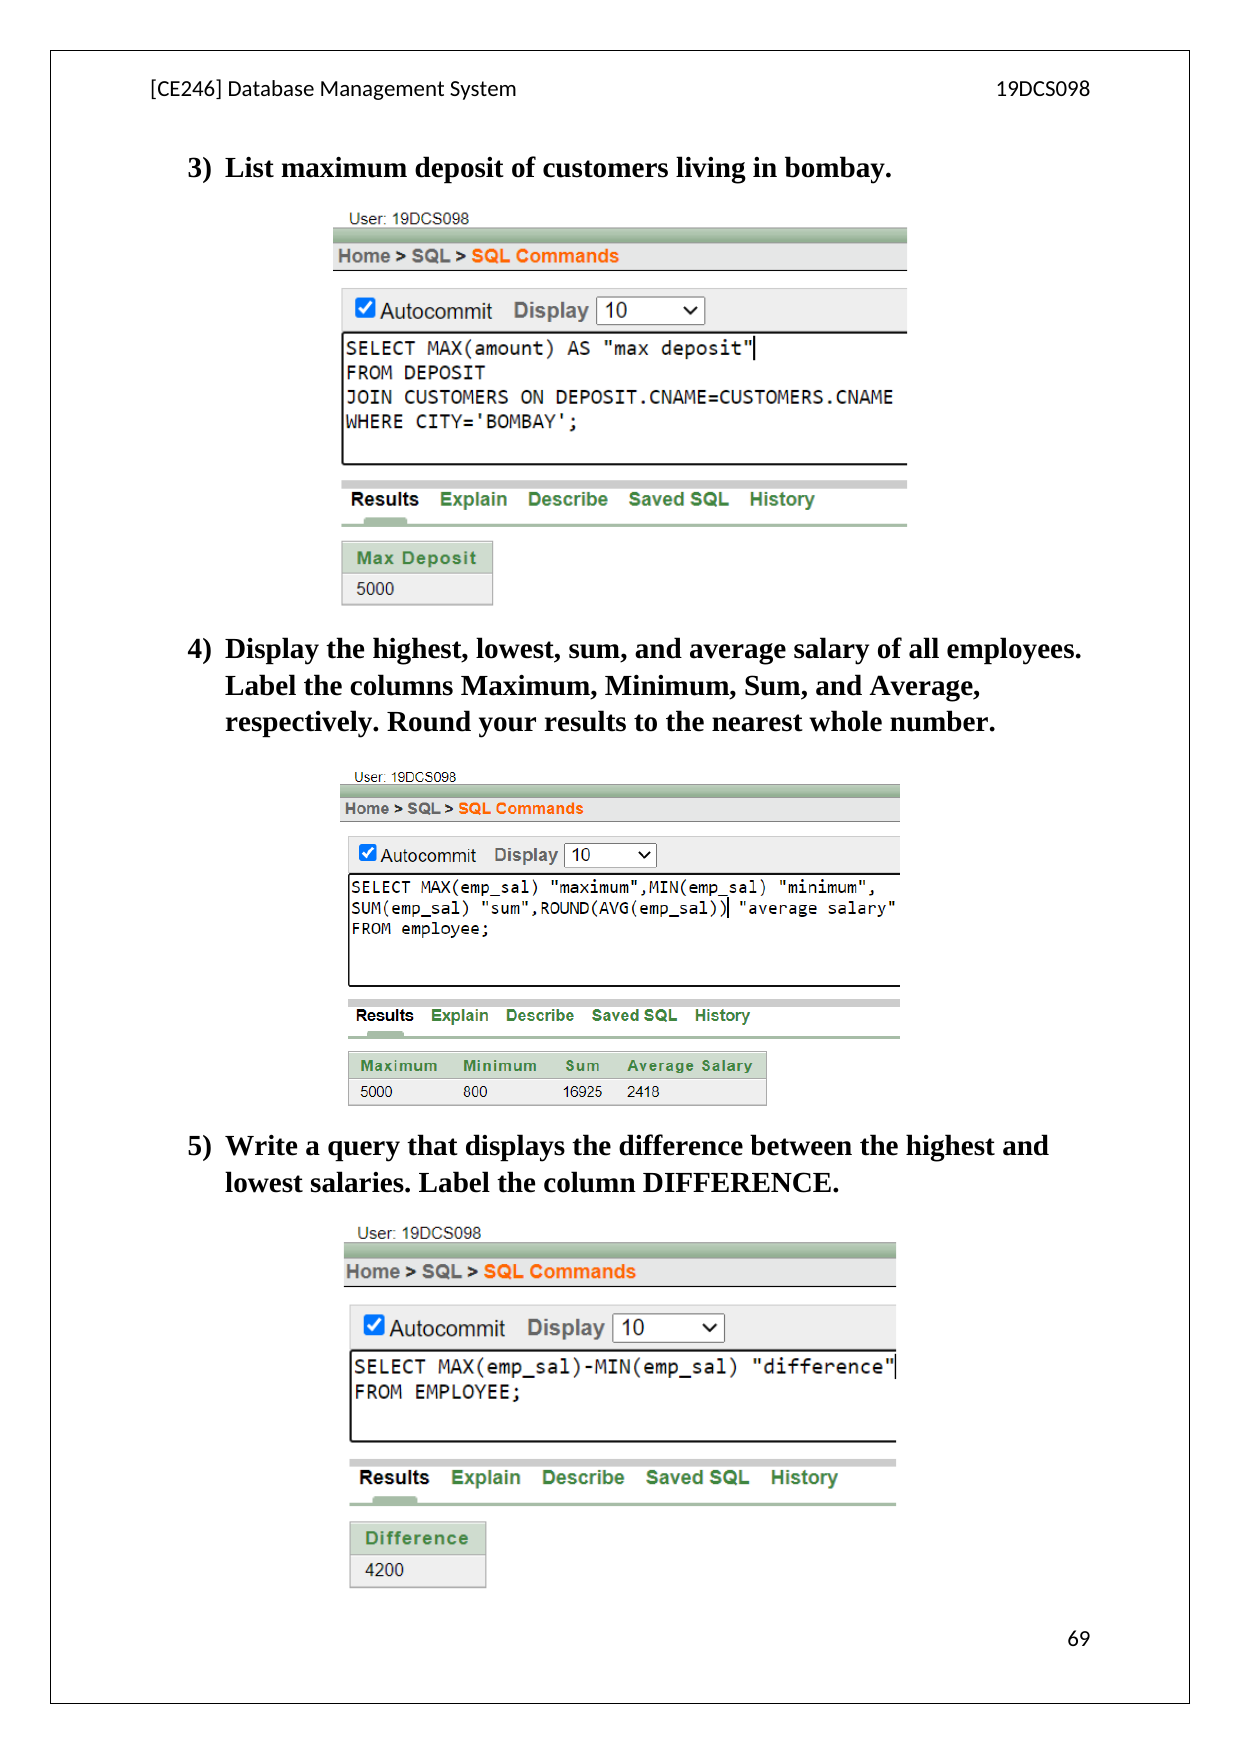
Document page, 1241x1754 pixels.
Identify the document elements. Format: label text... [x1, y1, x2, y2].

picture [340, 756, 900, 1110]
list Write a query that displays the difference between the highest and lowest salaries. Label the column DIFFERENCE. [187, 1128, 1090, 1198]
picture [343, 1217, 897, 1597]
picture [333, 202, 908, 613]
list List maximum deposit of customers living in bombay. [187, 150, 1090, 183]
list Display the highest, lowest, sum, and average salary of all employees. Label the columns Maximum, Minimum, Sum, and Average, respectively. Round your results to the nearest whole number. [187, 632, 1090, 737]
